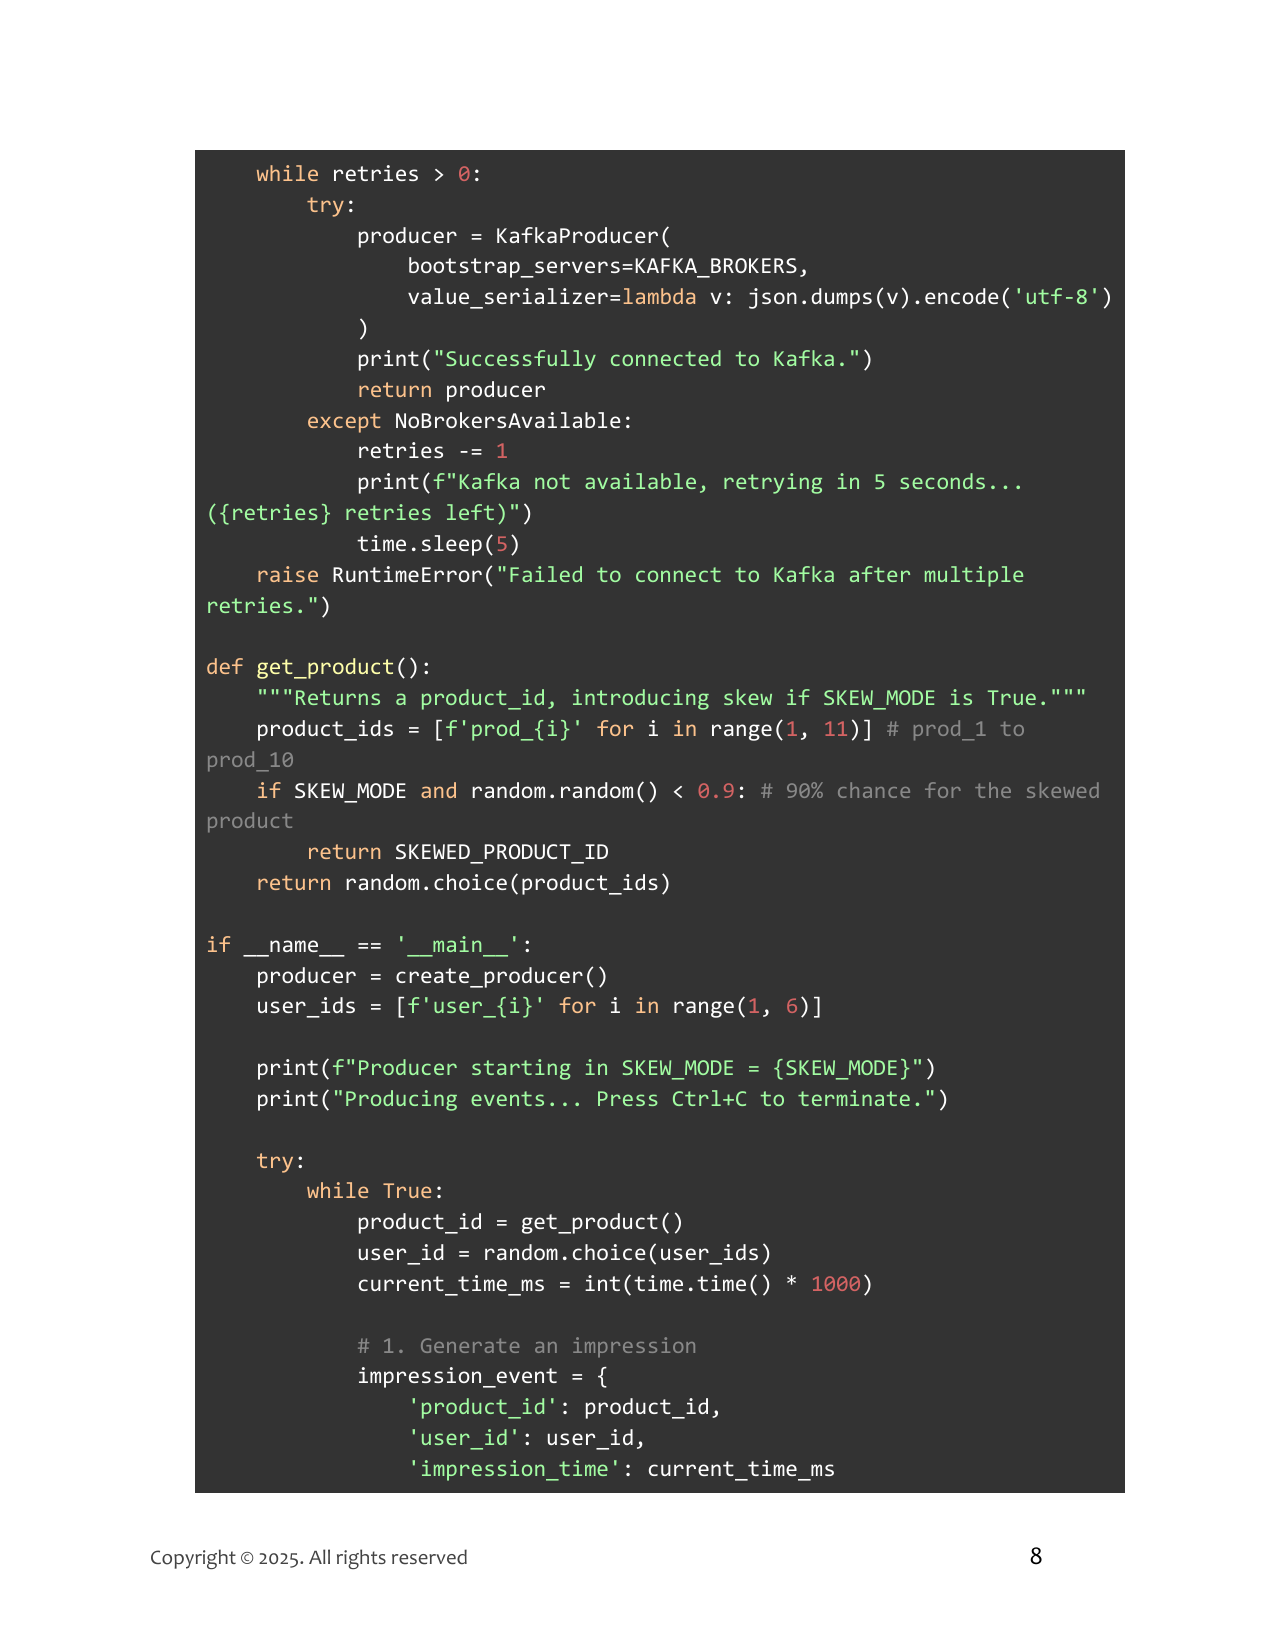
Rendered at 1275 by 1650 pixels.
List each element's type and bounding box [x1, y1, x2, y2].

table_header [195, 150, 1125, 1493]
